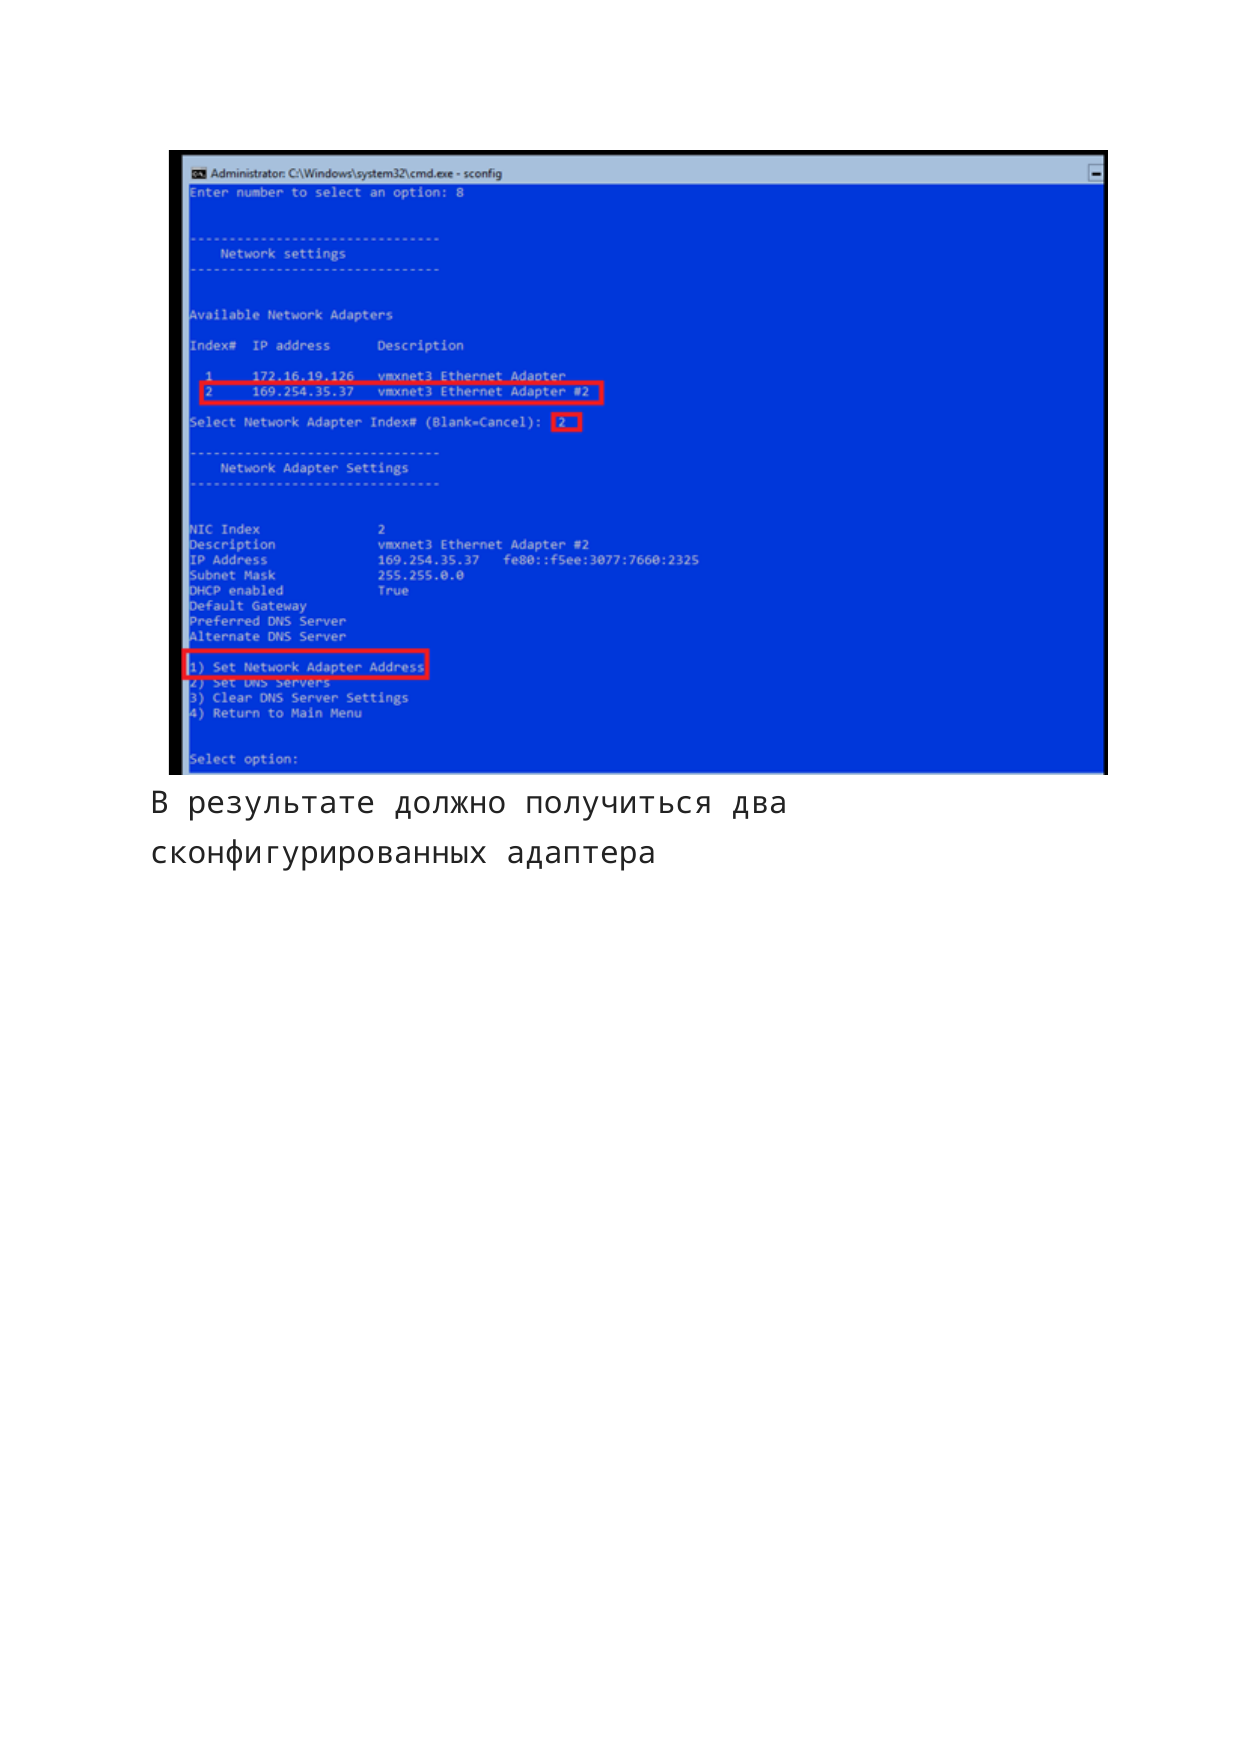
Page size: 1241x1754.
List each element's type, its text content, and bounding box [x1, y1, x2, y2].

text В результате должно получиться два сконфигурированных адаптера [150, 780, 1090, 872]
